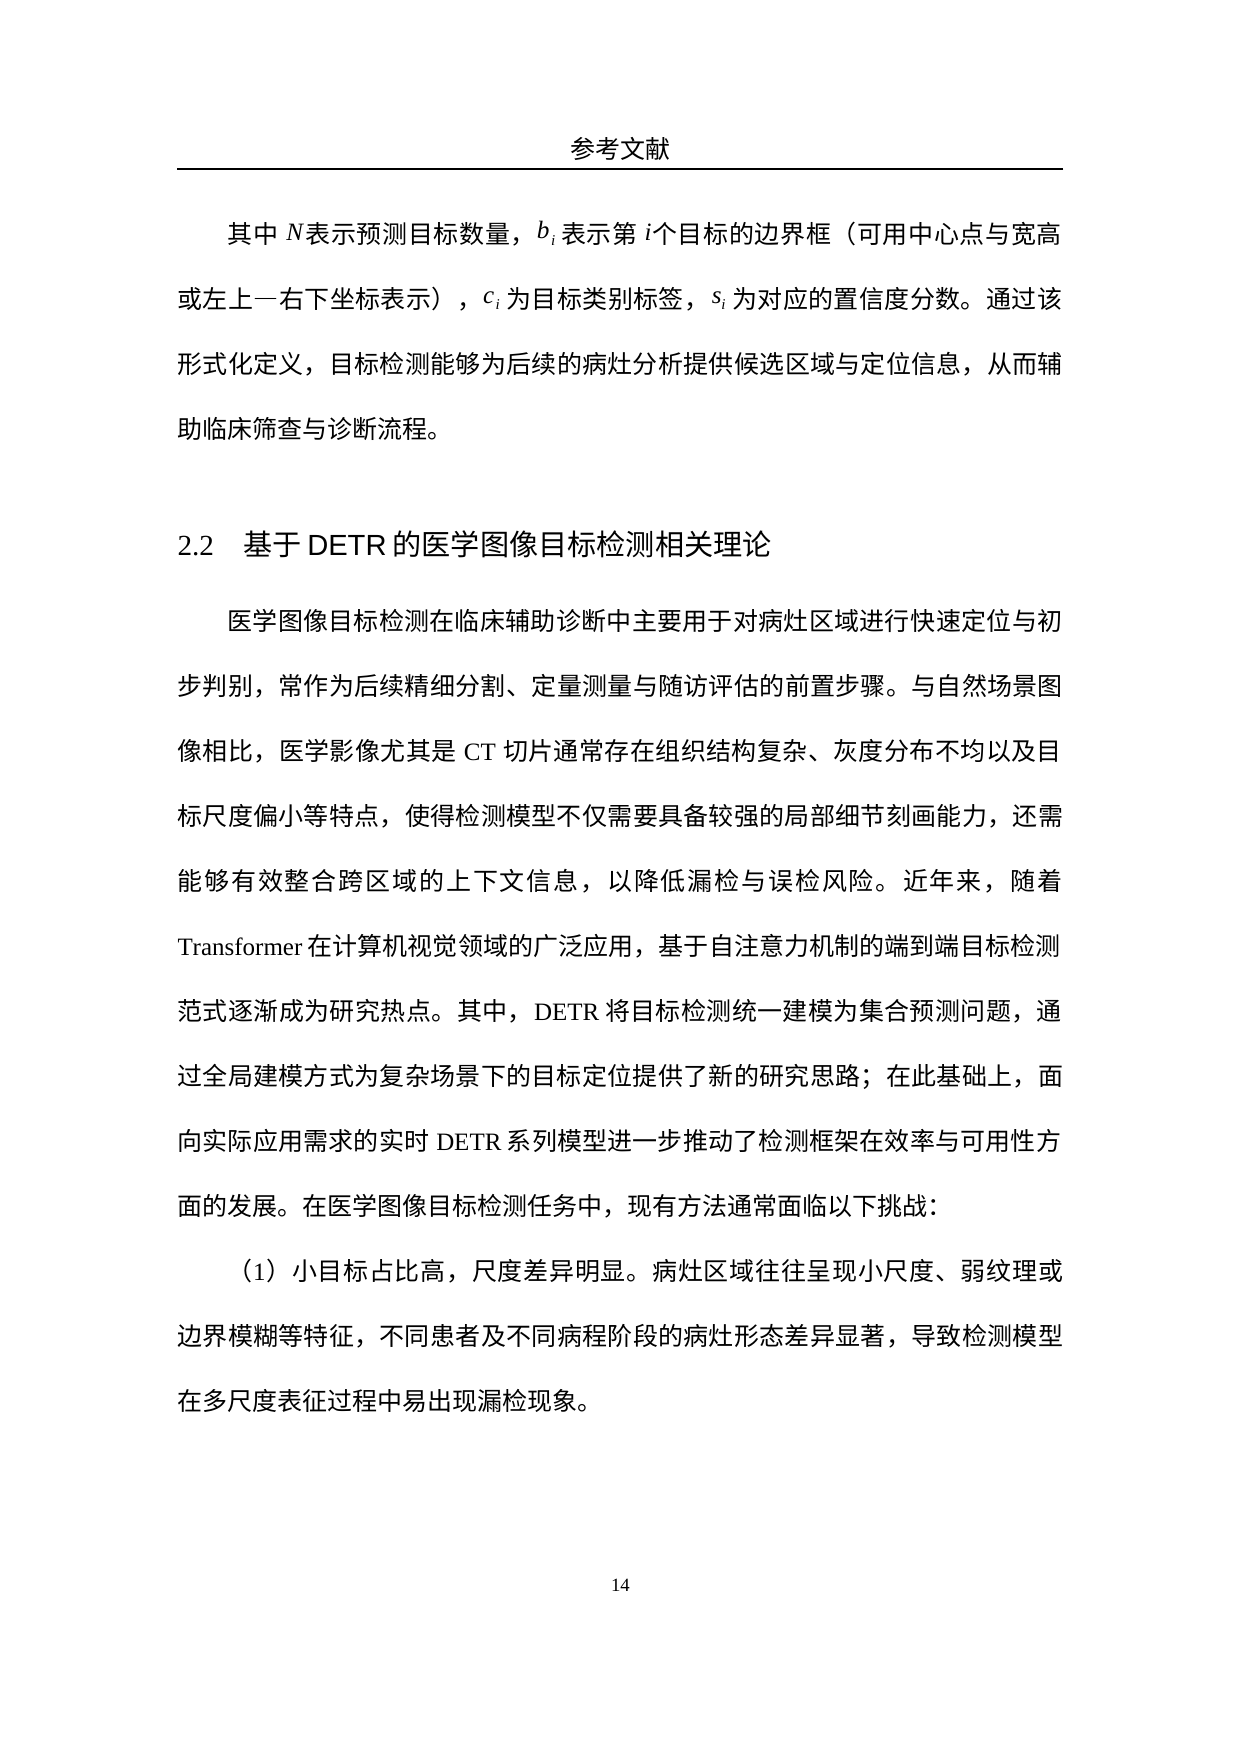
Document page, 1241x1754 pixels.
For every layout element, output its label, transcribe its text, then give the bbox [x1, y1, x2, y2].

subtitle 基于DETR的医学图像目标检测相关理论 [177, 510, 1063, 575]
text （1）小目标占比高，尺度差异明显。病灶区域往往呈现小尺度、弱纹理或边界模糊等特征，不同患者及不同病程阶段的病灶形态差异显著，导致检测模型在多尺度表征过程中易出现漏检现象。 [177, 1237, 1063, 1432]
text 其中 表示预测目标数量， 表示第 个目标的边界框（可用中心点与宽高或左上—右下坐标表示）， 为目标类别标签， 为对应的置信度分数。通过该形式化定义，目标检测能够为后续的病灶分析提供候选区域与定位信息，从而辅助临床筛查与诊断流程。 [177, 200, 1063, 460]
text 医学图像目标检测在临床辅助诊断中主要用于对病灶区域进行快速定位与初步判别，常作为后续精细分割、定量测量与随访评估的前置步骤。与自然场景图像相比，医学影像尤其是 CT 切片通常存在组织结构复杂、灰度分布不均以及目标尺度偏小等特点，使得检测模型不仅需要具备较强的局部细节刻画能力，还需能够有效整合跨区域的上下文信息，以降低漏检与误检风险。近年来，随着 Transformer在计算机视觉领域的广泛应用，基于自注意力机制的端到端目标检测范式逐渐成为研究热点。其中，DETR将目标检测统一建模为集合预测问题，通过全局建模方式为复杂场景下的目标定位提供了新的研究思路；在此基础上，面向实际应用需求的实时 DETR系列模型进一步推动了检测框架在效率与可用性方面的发展。在医学图像目标检测任务中，现有方法通常面临以下挑战： [177, 587, 1063, 1237]
